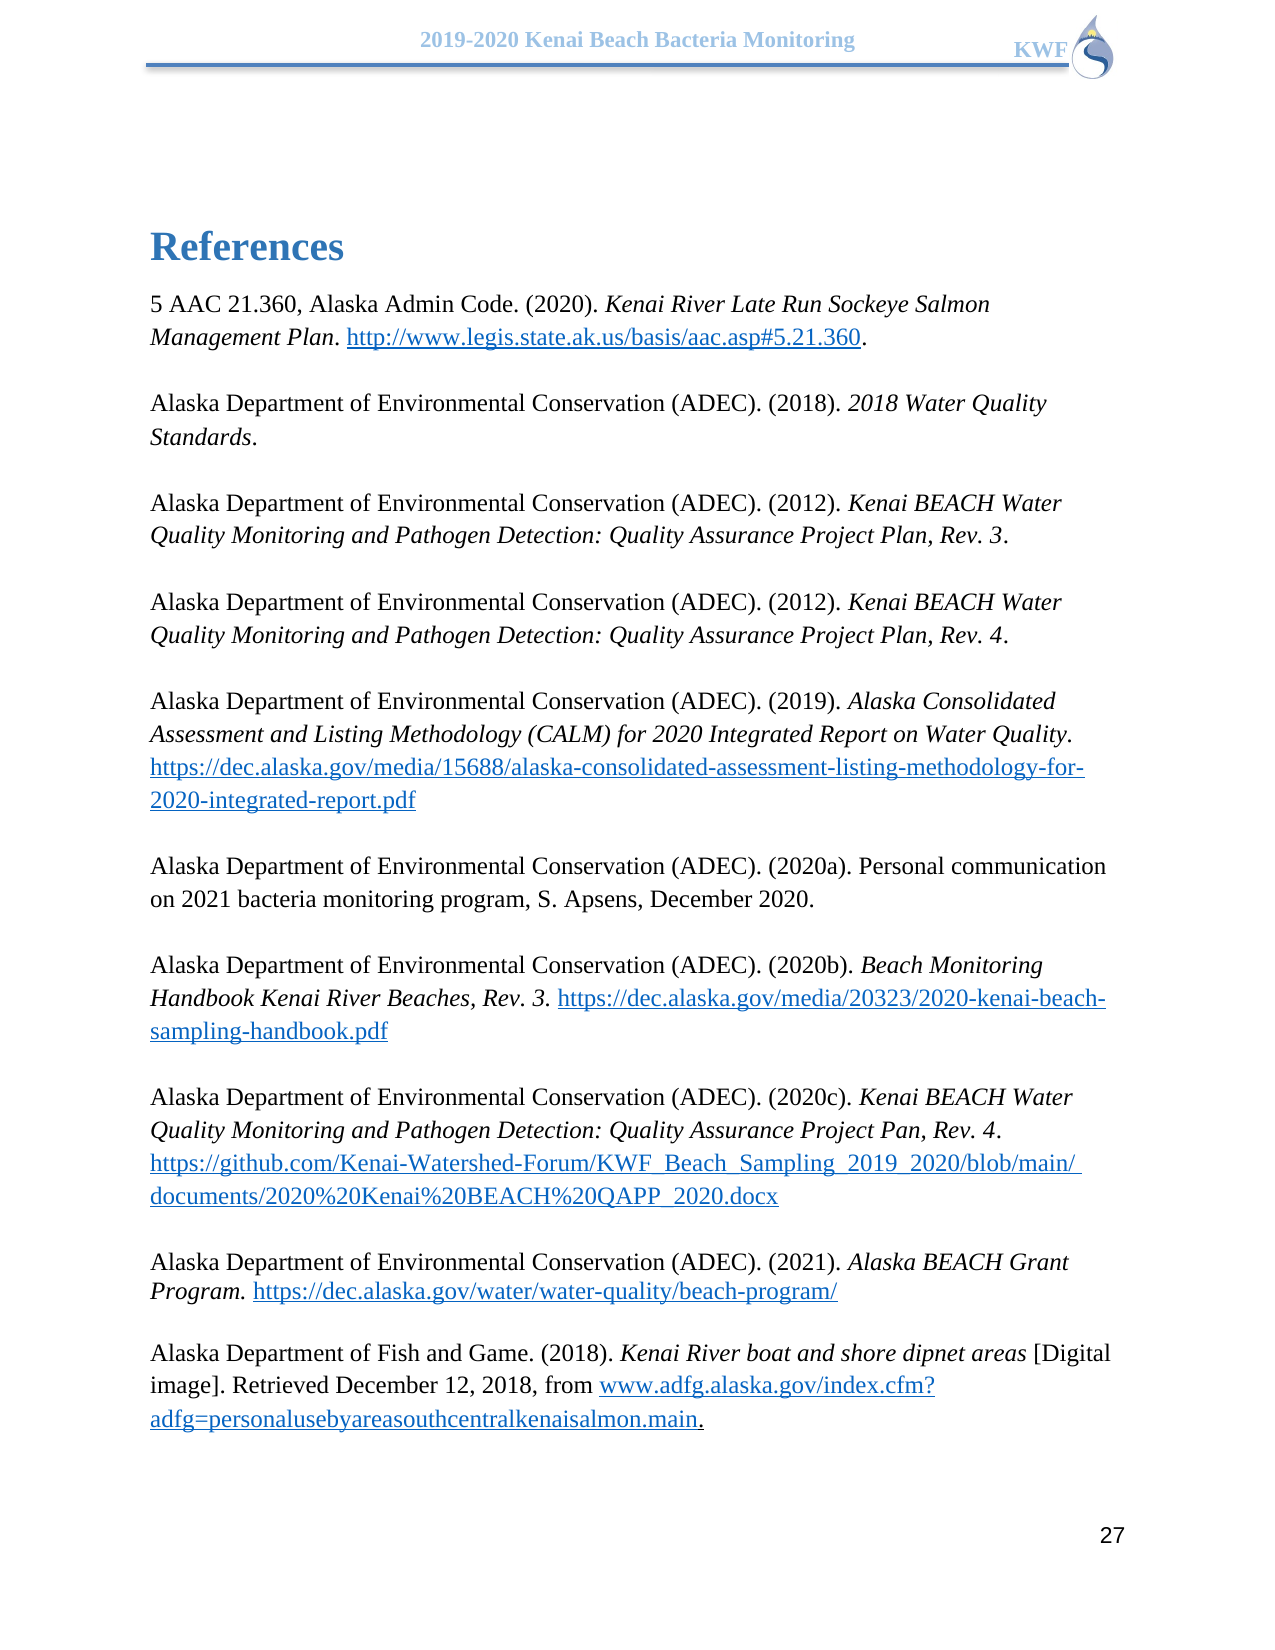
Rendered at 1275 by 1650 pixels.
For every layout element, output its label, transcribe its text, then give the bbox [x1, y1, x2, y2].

text https://github.com/Kenai-Watershed-Forum/KWF_Beach_Sampling_2019_2020/blob/main/ documents/2020%20Kenai%20BEACH%20QAPP_2020.docx [150, 1148, 1125, 1210]
text Alaska Department of Environmental Conservation (ADEC). (2019). Alaska Consolidated Assessment and Listing Methodology (CALM) for 2020 Integrated Report on Water Quality. [150, 686, 1125, 747]
text Alaska Department of Environmental Conservation (ADEC). (2020c). Kenai BEACH Water Quality Monitoring and Pathogen Detection: Quality Assurance Project Pan, Rev. 4. [150, 1082, 1125, 1144]
text Alaska Department of Environmental Conservation (ADEC). (2020b). Beach Monitoring Handbook Kenai River Beaches, Rev. 3. https://dec.alaska.gov/media/20323/2020-kenai-beach-sampling-handbook.pdf [150, 950, 1125, 1045]
subtitle References [150, 222, 1125, 270]
text Alaska Department of Fish and Game. (2018). Kenai River boat and shore dipnet areas [Digital image]. Retrieved December 12, 2018, from www.adfg.alaska.gov/index.cfm?adfg=personalusebyareasouthcentralkenaisalmon.main. [150, 1338, 1125, 1432]
text Alaska Department of Environmental Conservation (ADEC). (2020a). Personal communication on 2021 bacteria monitoring program, S. Apsens, December 2020. [150, 851, 1125, 913]
text Alaska Department of Environmental Conservation (ADEC). (2018). 2018 Water Quality Standards. [150, 388, 1125, 450]
text Alaska Department of Environmental Conservation (ADEC). (2021). Alaska BEACH Grant Program. https://dec.alaska.gov/water/water-quality/beach-program/ [150, 1247, 1125, 1304]
text Alaska Department of Environmental Conservation (ADEC). (2012). Kenai BEACH Water Quality Monitoring and Pathogen Detection: Quality Assurance Project Plan, Rev. 4. [150, 587, 1125, 648]
text https://dec.alaska.gov/media/15688/alaska-consolidated-assessment-listing-methodology-for-2020-integrated-report.pdf [150, 752, 1125, 813]
text Alaska Department of Environmental Conservation (ADEC). (2012). Kenai BEACH Water Quality Monitoring and Pathogen Detection: Quality Assurance Project Plan, Rev. 3. [150, 488, 1125, 549]
picture [1069, 13, 1118, 79]
text 5 AAC 21.360, Alaska Admin Code. (2020). Kenai River Late Run Sockeye Salmon Management Plan. http://www.legis.state.ak.us/basis/aac.asp#5.21.360. [150, 289, 1125, 351]
